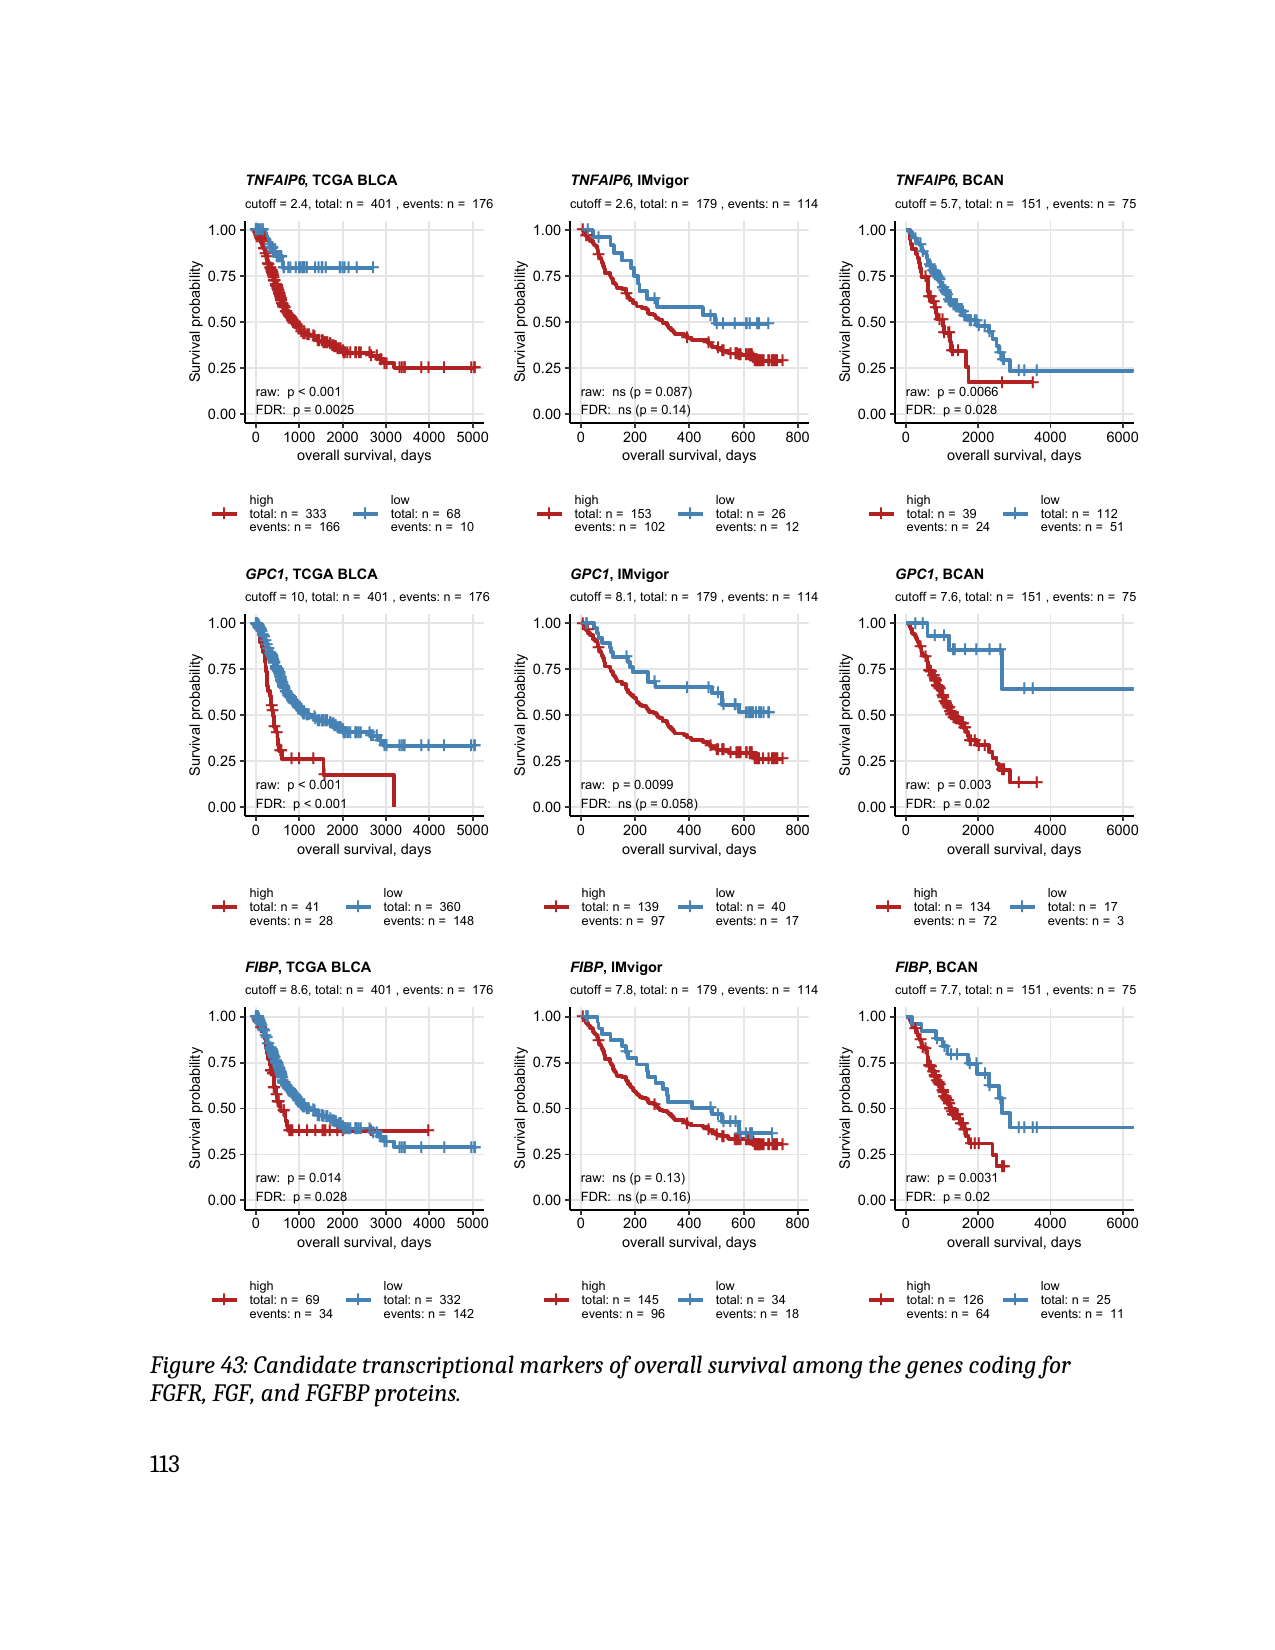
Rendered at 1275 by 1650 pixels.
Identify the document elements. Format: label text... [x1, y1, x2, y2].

text Figure 43: Candidate transcriptional markers of overall survival among the genes coding for FGFR, FGF, and FGFBP proteins. [150, 1351, 1125, 1408]
